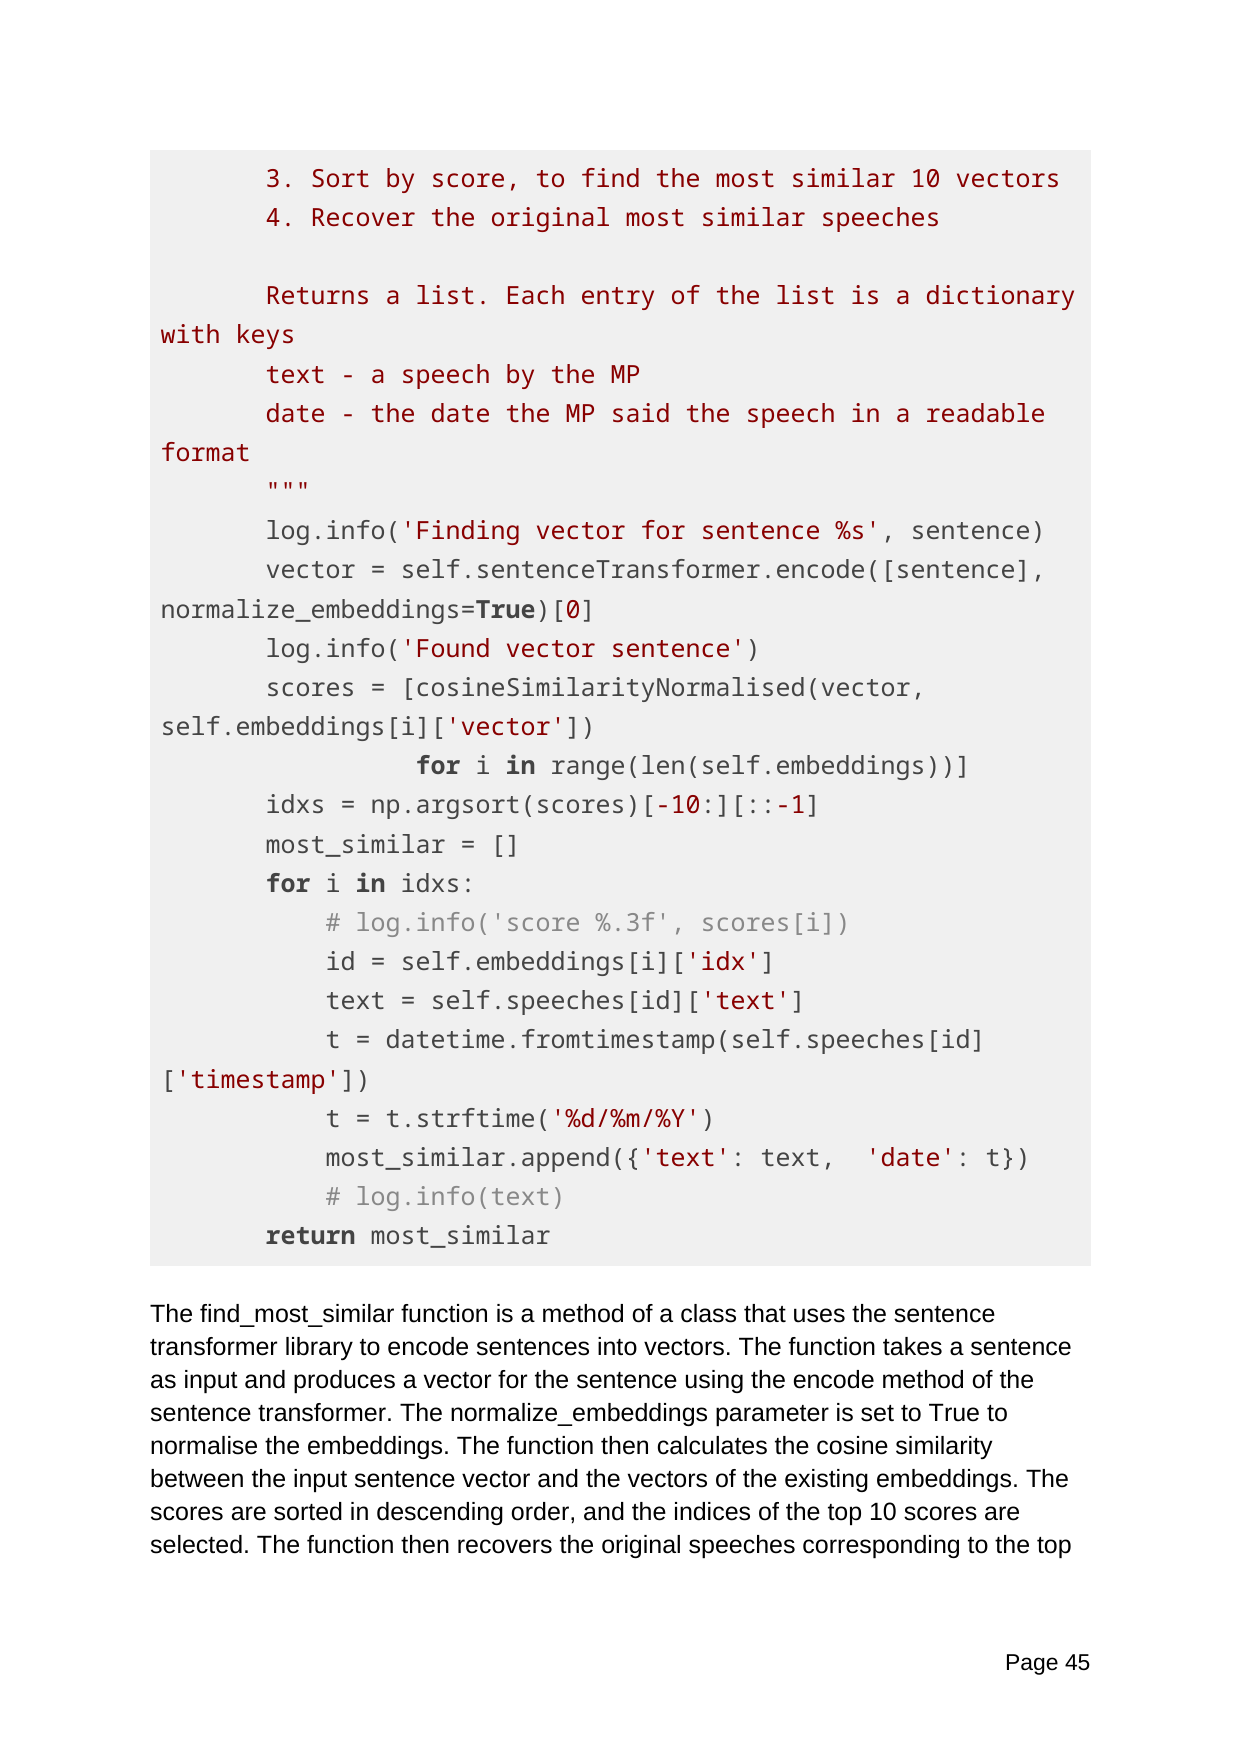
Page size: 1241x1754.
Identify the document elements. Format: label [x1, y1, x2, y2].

table_header [150, 150, 1091, 1266]
text [150, 1299, 1090, 1559]
